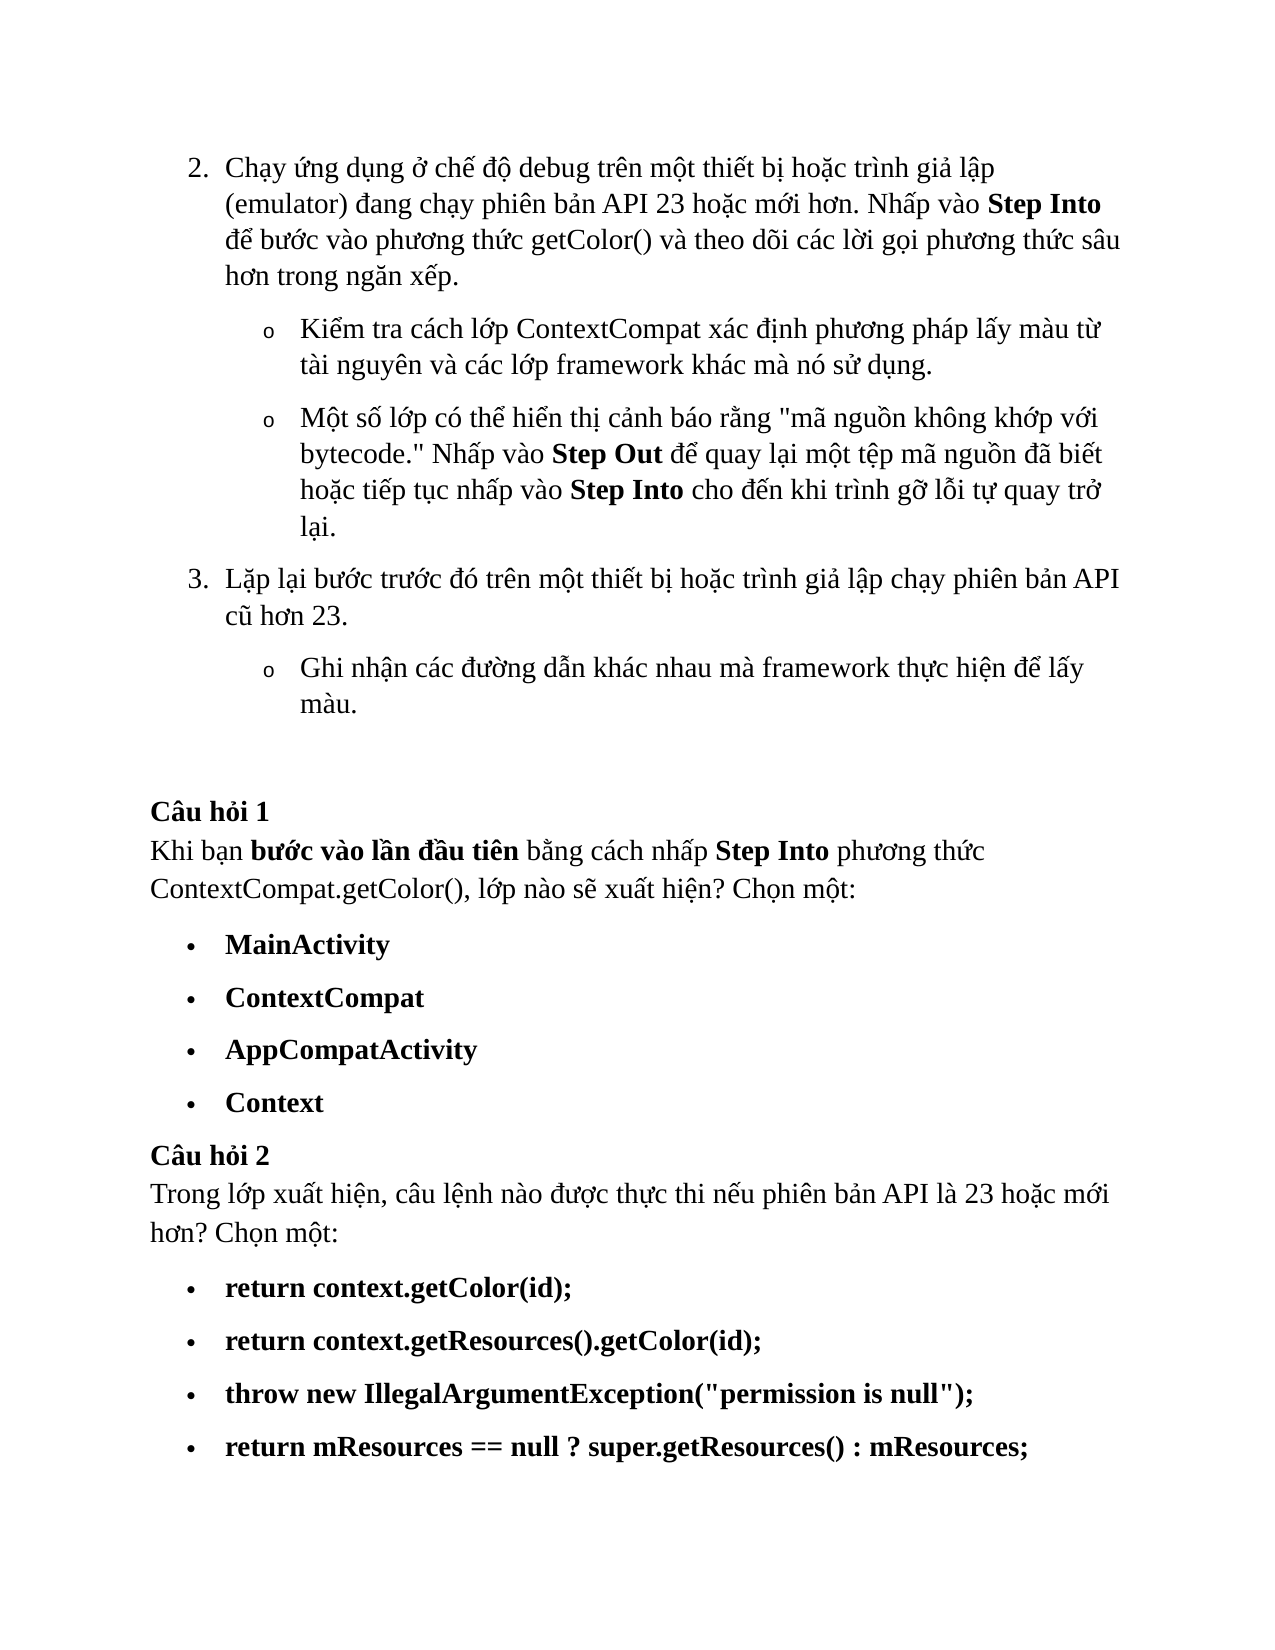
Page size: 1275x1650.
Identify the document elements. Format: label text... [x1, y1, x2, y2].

list Lặp lại bước trước đó trên một thiết bị hoặc trình giả lập chạy phiên bản API cũ hơn 23. [187, 561, 1125, 631]
list MainActivity [187, 927, 1125, 960]
list Kiểm tra cách lớp ContextCompat xác định phương pháp lấy màu từ tài nguyên và các lớp framework khác mà nó sử dụng. [262, 311, 1125, 381]
list return context.getColor(id); [187, 1270, 1125, 1304]
list ContextCompat [187, 980, 1125, 1013]
list Ghi nhận các đường dẫn khác nhau mà framework thực hiện để lấy màu. [262, 650, 1125, 720]
list throw new IllegalArgumentException("permission is null"); [187, 1376, 1125, 1409]
text Câu hỏi 2 Trong lớp xuất hiện, câu lệnh nào được thực thi nếu phiên bản API là 23 hoặc mới hơn? Chọn một: [150, 1138, 1125, 1249]
list Chạy ứng dụng ở chế độ debug trên một thiết bị hoặc trình giả lập (emulator) đang chạy phiên bản API 23 hoặc mới hơn. Nhấp vào Step Into để bước vào phương thức getColor() và theo dõi các lời gọi phương thức sâu hơn trong ngăn xếp. [187, 150, 1125, 292]
list return mResources == null ? super.getResources() : mResources; [187, 1429, 1125, 1462]
list AppCompatActivity [187, 1032, 1125, 1066]
list Một số lớp có thể hiển thị cảnh báo rằng "mã nguồn không khớp với bytecode." Nhấp vào Step Out để quay lại một tệp mã nguồn đã biết hoặc tiếp tục nhấp vào Step Into cho đến khi trình gỡ lỗi tự quay trở lại. [262, 400, 1125, 542]
text Câu hỏi 1 Khi bạn bước vào lần đầu tiên bằng cách nhấp Step Into phương thức ContextCompat.getColor(), lớp nào sẽ xuất hiện? Chọn một: [150, 794, 1125, 905]
list Context [187, 1085, 1125, 1119]
list return context.getResources().getColor(id); [187, 1323, 1125, 1357]
